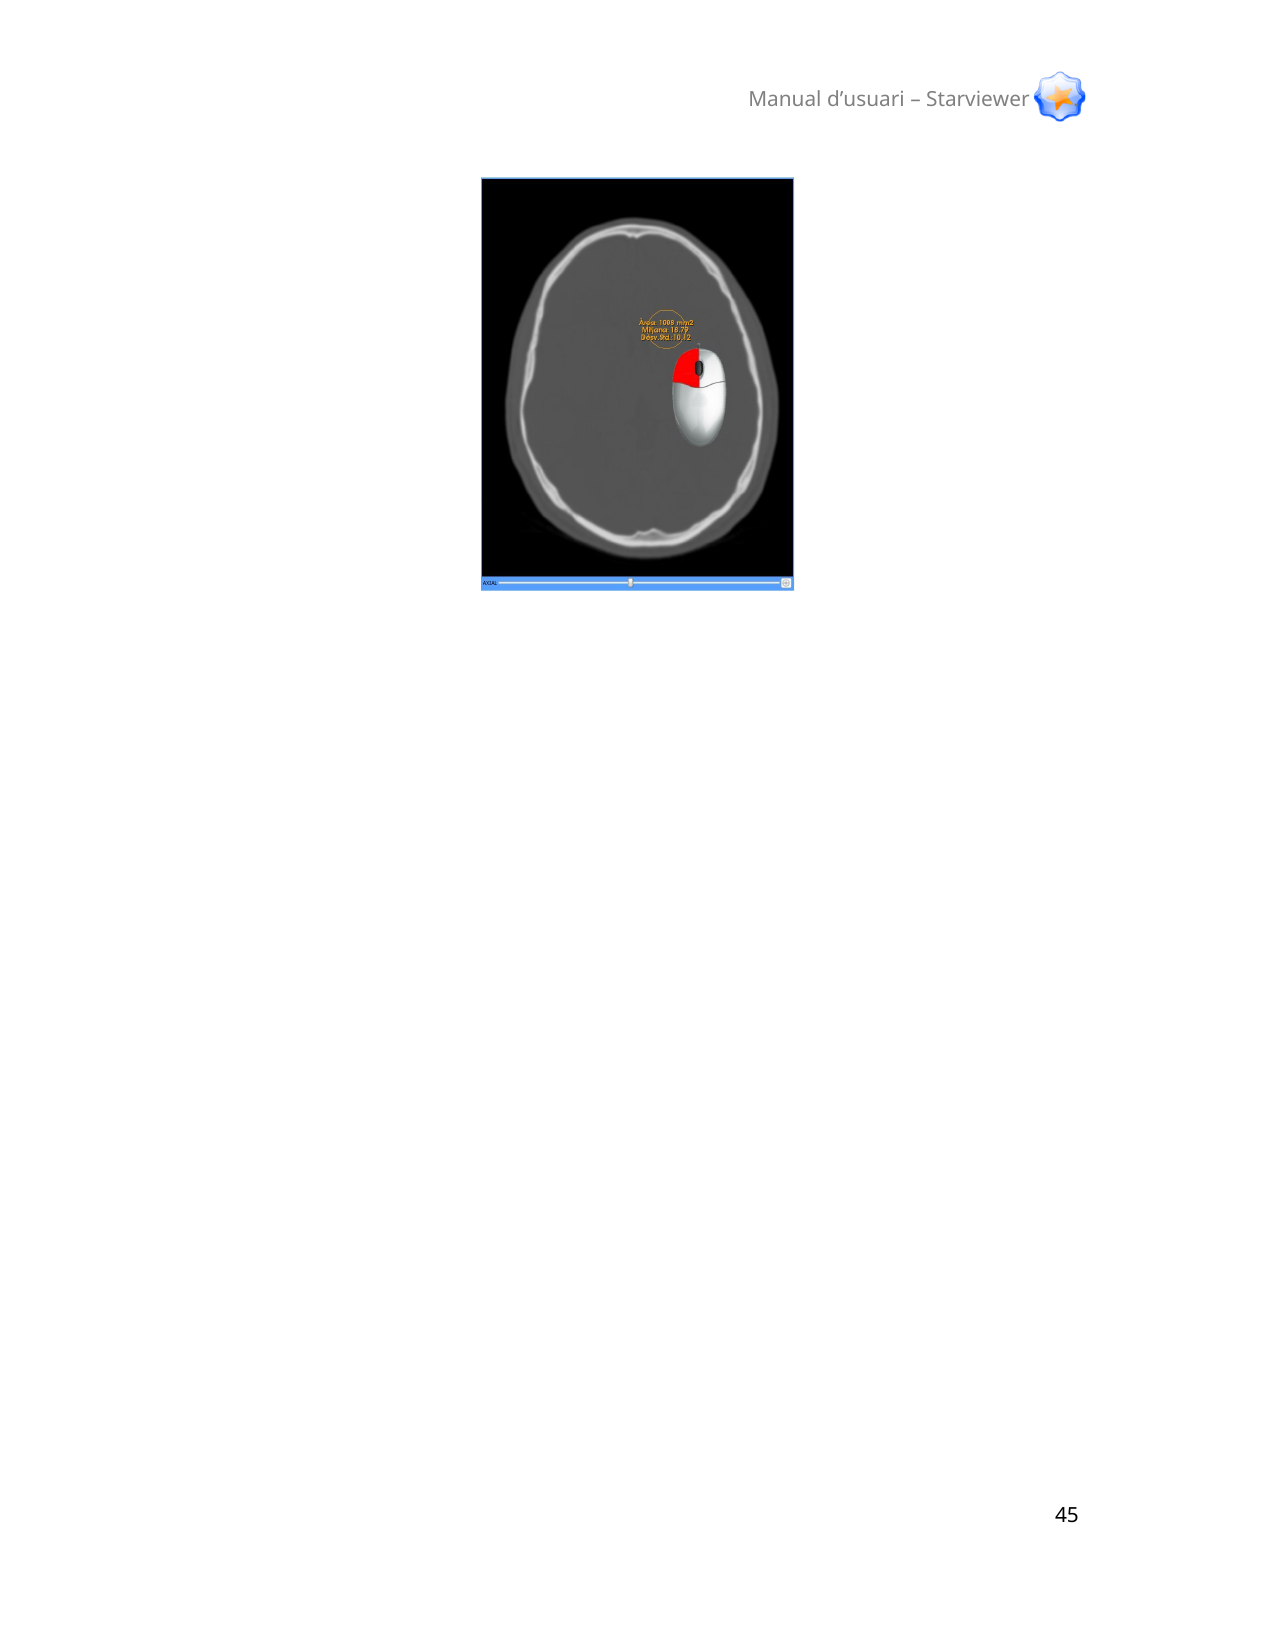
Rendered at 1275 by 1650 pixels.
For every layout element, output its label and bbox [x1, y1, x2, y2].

picture [481, 177, 795, 591]
picture [1033, 71, 1086, 122]
